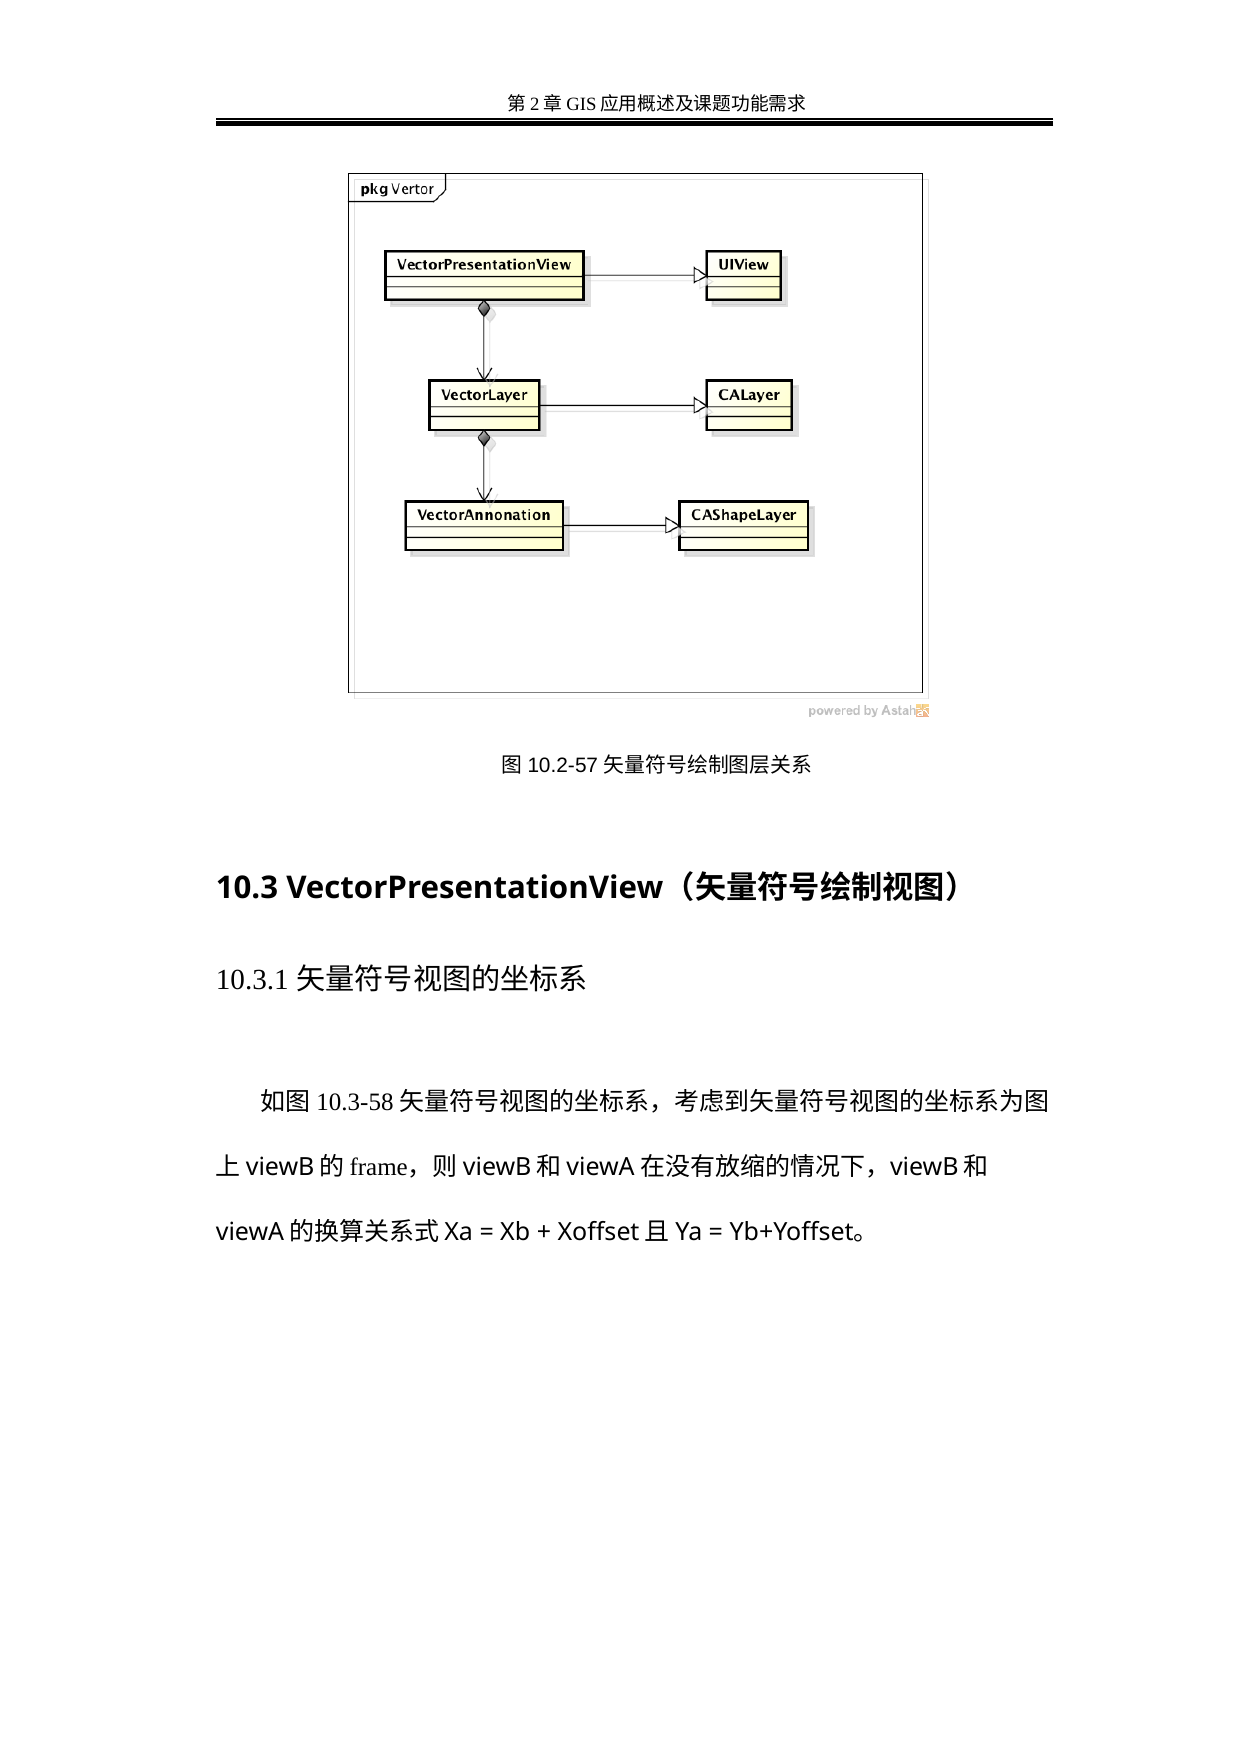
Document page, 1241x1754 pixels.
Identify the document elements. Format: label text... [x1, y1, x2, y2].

subtitle VectorPresentationView（矢量符号绘制视图） [216, 852, 1053, 917]
picture [336, 162, 933, 721]
subtitle 矢量符号视图的坐标系 [216, 944, 1053, 1009]
